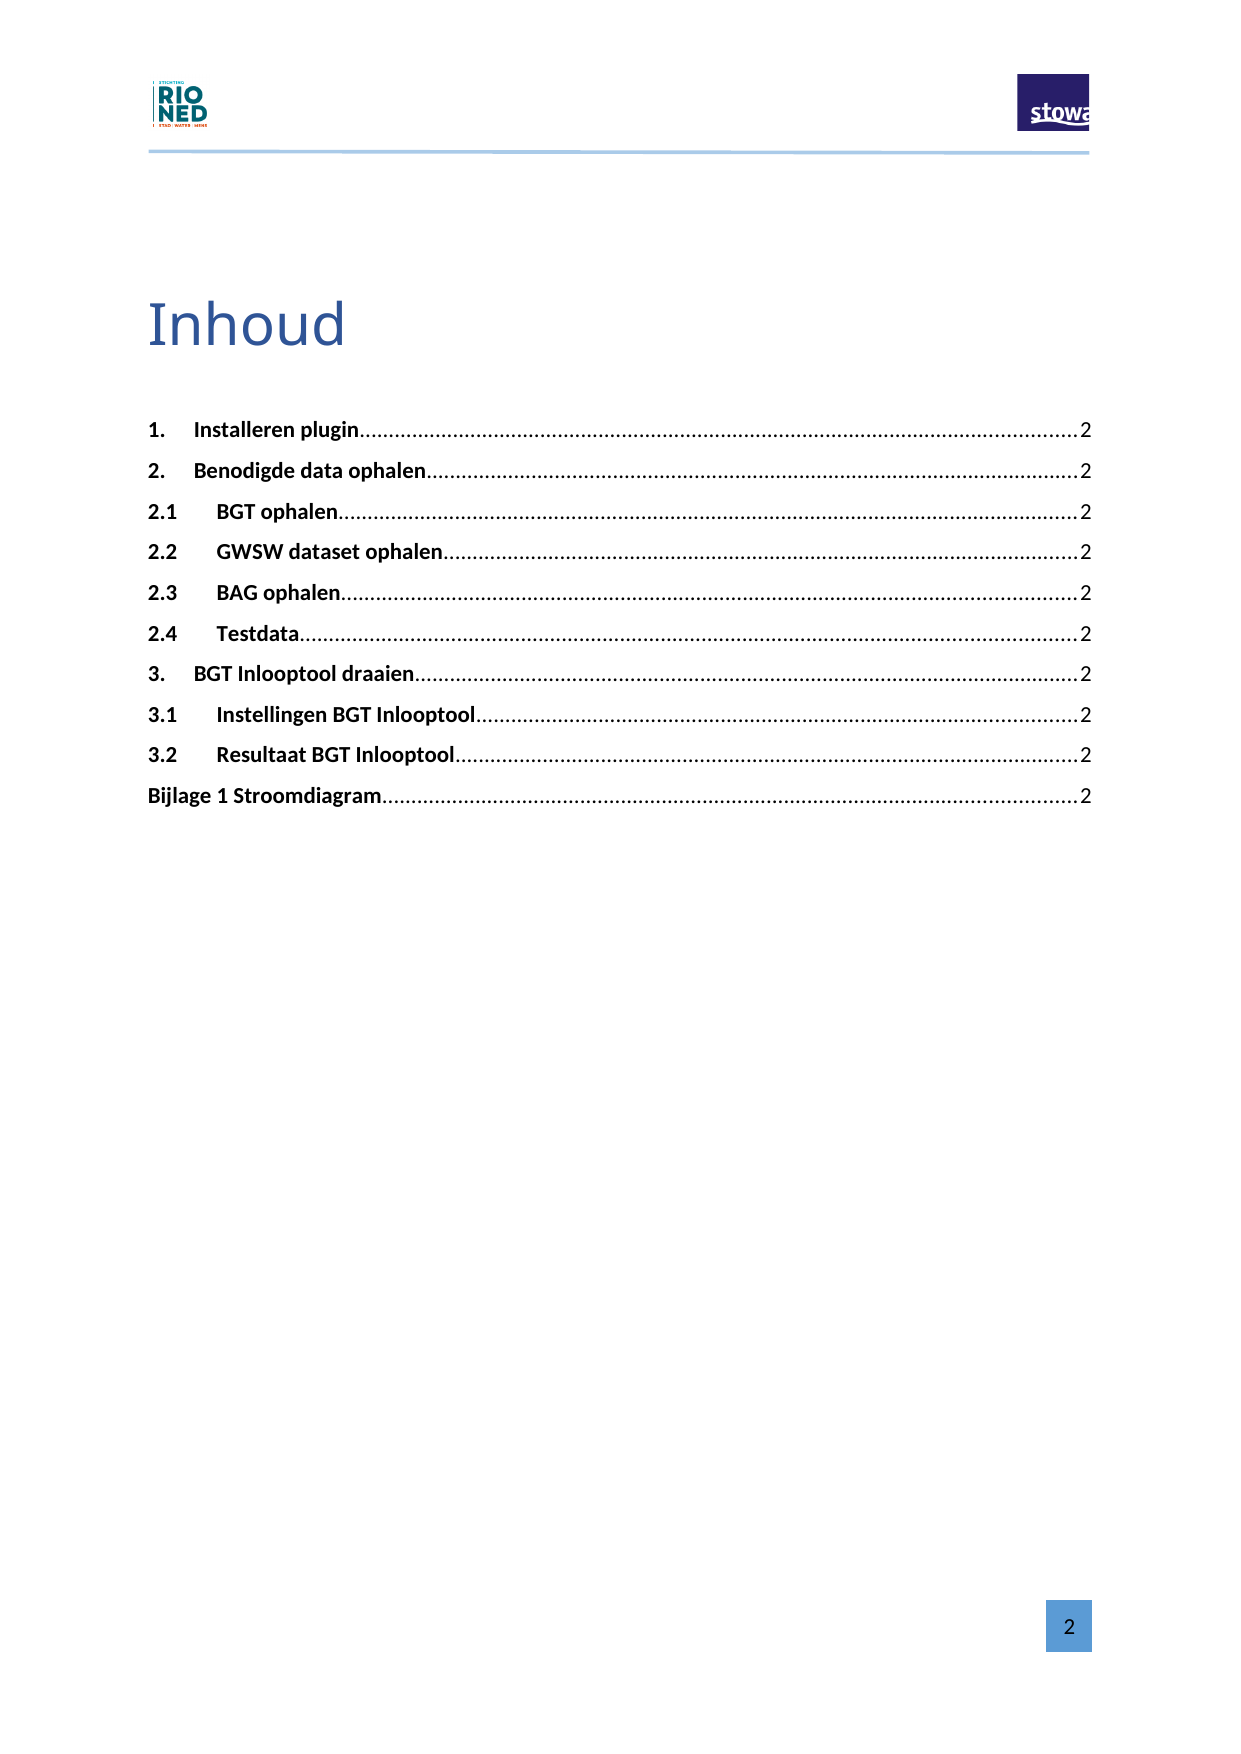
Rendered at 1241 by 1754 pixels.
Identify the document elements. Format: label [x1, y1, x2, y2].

picture [1017, 74, 1090, 131]
picture [147, 74, 211, 131]
